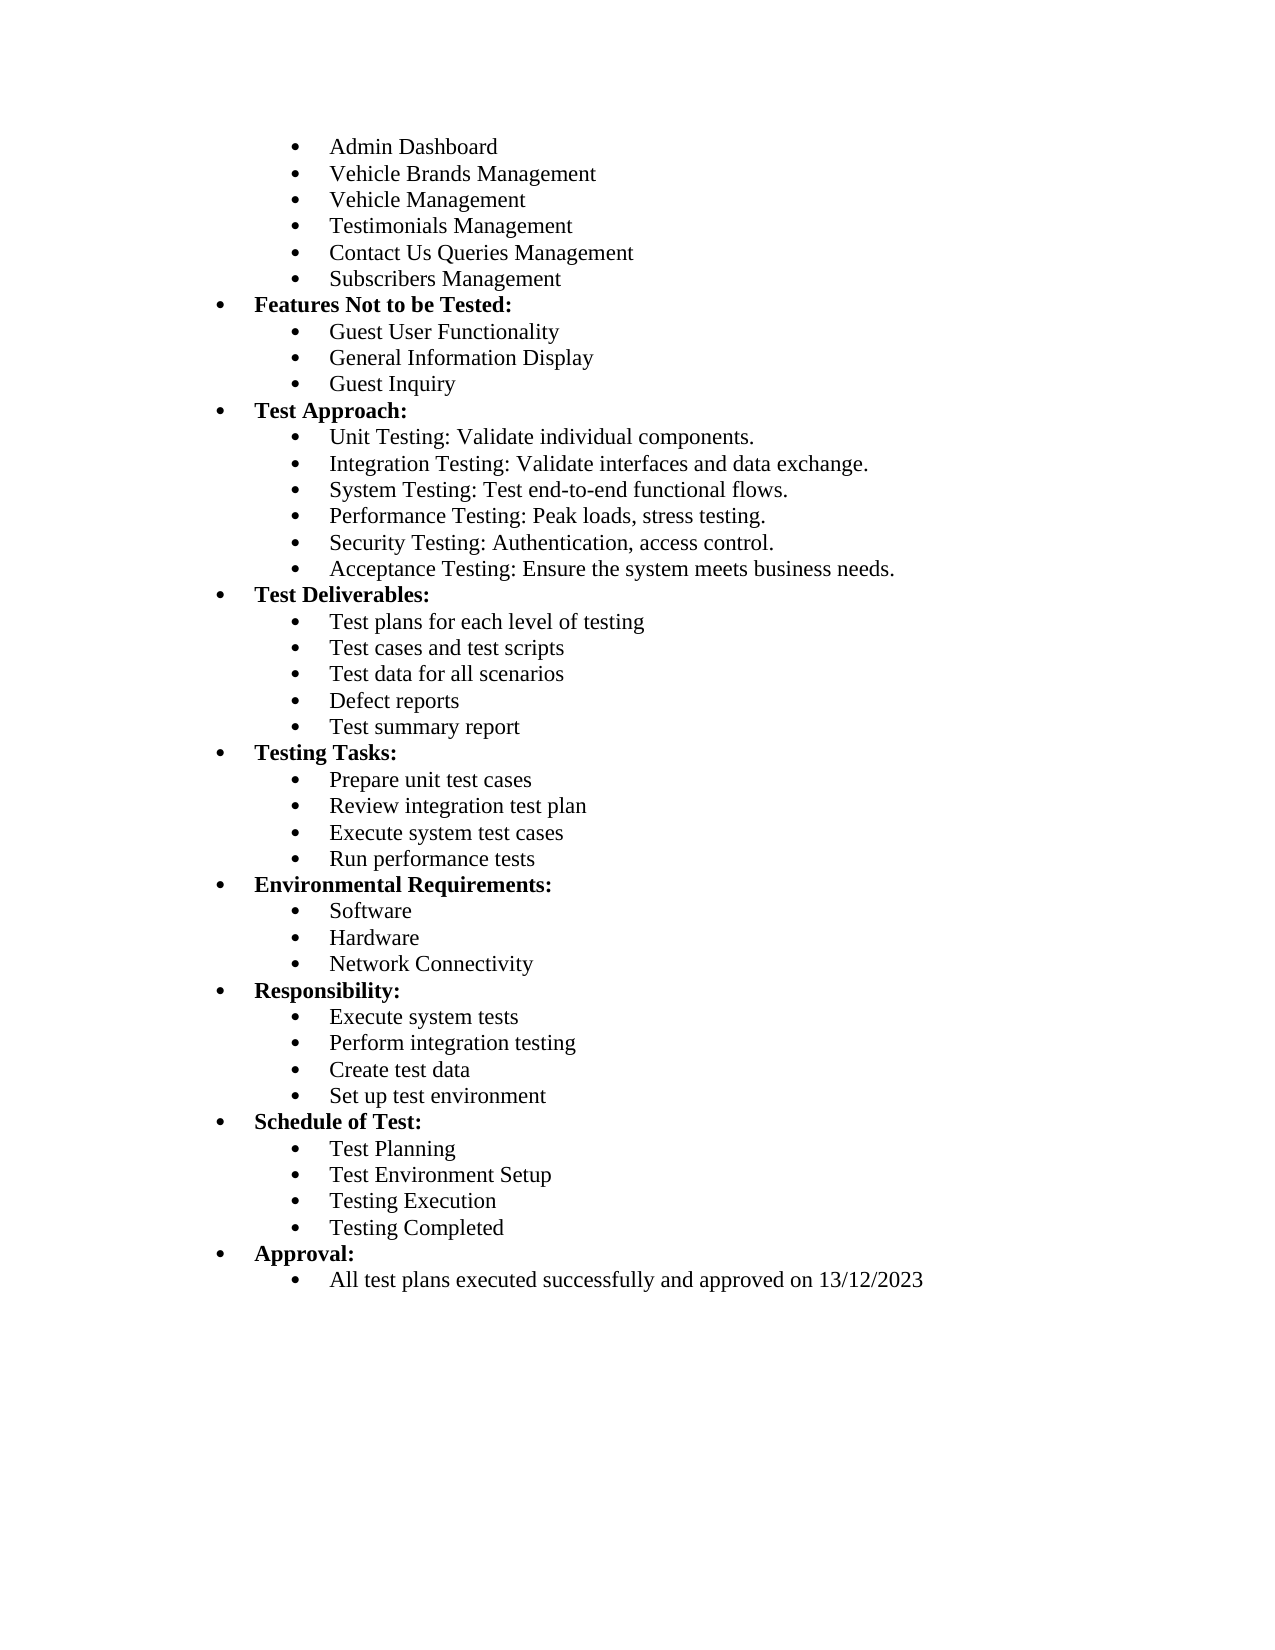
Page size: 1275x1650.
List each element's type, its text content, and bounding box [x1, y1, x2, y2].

list Vehicle Management [292, 186, 1125, 212]
list Test Planning [292, 1135, 1125, 1161]
list Responsibility: [217, 977, 1125, 1003]
list Review integration test plan [292, 792, 1125, 818]
list Test cases and test scripts [292, 634, 1125, 660]
list Subscribers Management [292, 265, 1125, 291]
list Test Environment Setup [292, 1161, 1125, 1187]
list Integration Testing: Validate interfaces and data exchange. [292, 449, 1125, 476]
list Testing Execution [292, 1187, 1125, 1214]
list Admin Dashboard [292, 133, 1125, 160]
list Network Connectivity [292, 950, 1125, 977]
list Set up test environment [292, 1082, 1125, 1108]
list Features Not to be Tested: [217, 291, 1125, 318]
list Approval: [217, 1240, 1125, 1267]
list Test summary report [292, 713, 1125, 739]
list Environmental Requirements: [217, 871, 1125, 898]
list Execute system tests [292, 1003, 1125, 1029]
list Security Testing: Authentication, access control. [292, 529, 1125, 555]
list Test Approach: [217, 397, 1125, 423]
list System Testing: Test end-to-end functional flows. [292, 476, 1125, 502]
list Guest User Functionality [292, 318, 1125, 344]
list Schedule of Test: [217, 1108, 1125, 1135]
list Software [292, 898, 1125, 924]
list Prepare unit test cases [292, 766, 1125, 792]
list General Information Display [292, 344, 1125, 371]
list Contact Us Queries Management [292, 239, 1125, 265]
list Create test data [292, 1056, 1125, 1082]
list Testing Completed [292, 1214, 1125, 1240]
list Testing Tasks: [217, 739, 1125, 766]
list Run performance tests [292, 845, 1125, 871]
list Test plans for each level of testing [292, 608, 1125, 634]
list Performance Testing: Peak loads, stress testing. [292, 502, 1125, 529]
list Perform integration testing [292, 1029, 1125, 1056]
list Acceptance Testing: Ensure the system meets business needs. [292, 555, 1125, 581]
list All test plans executed successfully and approved on 13/12/2023 [292, 1267, 1125, 1293]
list Execute system test cases [292, 818, 1125, 845]
list Vehicle Brands Management [292, 160, 1125, 186]
list Test Deliverables: [217, 581, 1125, 608]
list Testimonials Management [292, 212, 1125, 239]
list Test data for all scenarios [292, 660, 1125, 687]
list Hardware [292, 924, 1125, 950]
list Unit Testing: Validate individual components. [292, 423, 1125, 449]
list Defect reports [292, 687, 1125, 713]
list Guest Inquiry [292, 371, 1125, 397]
